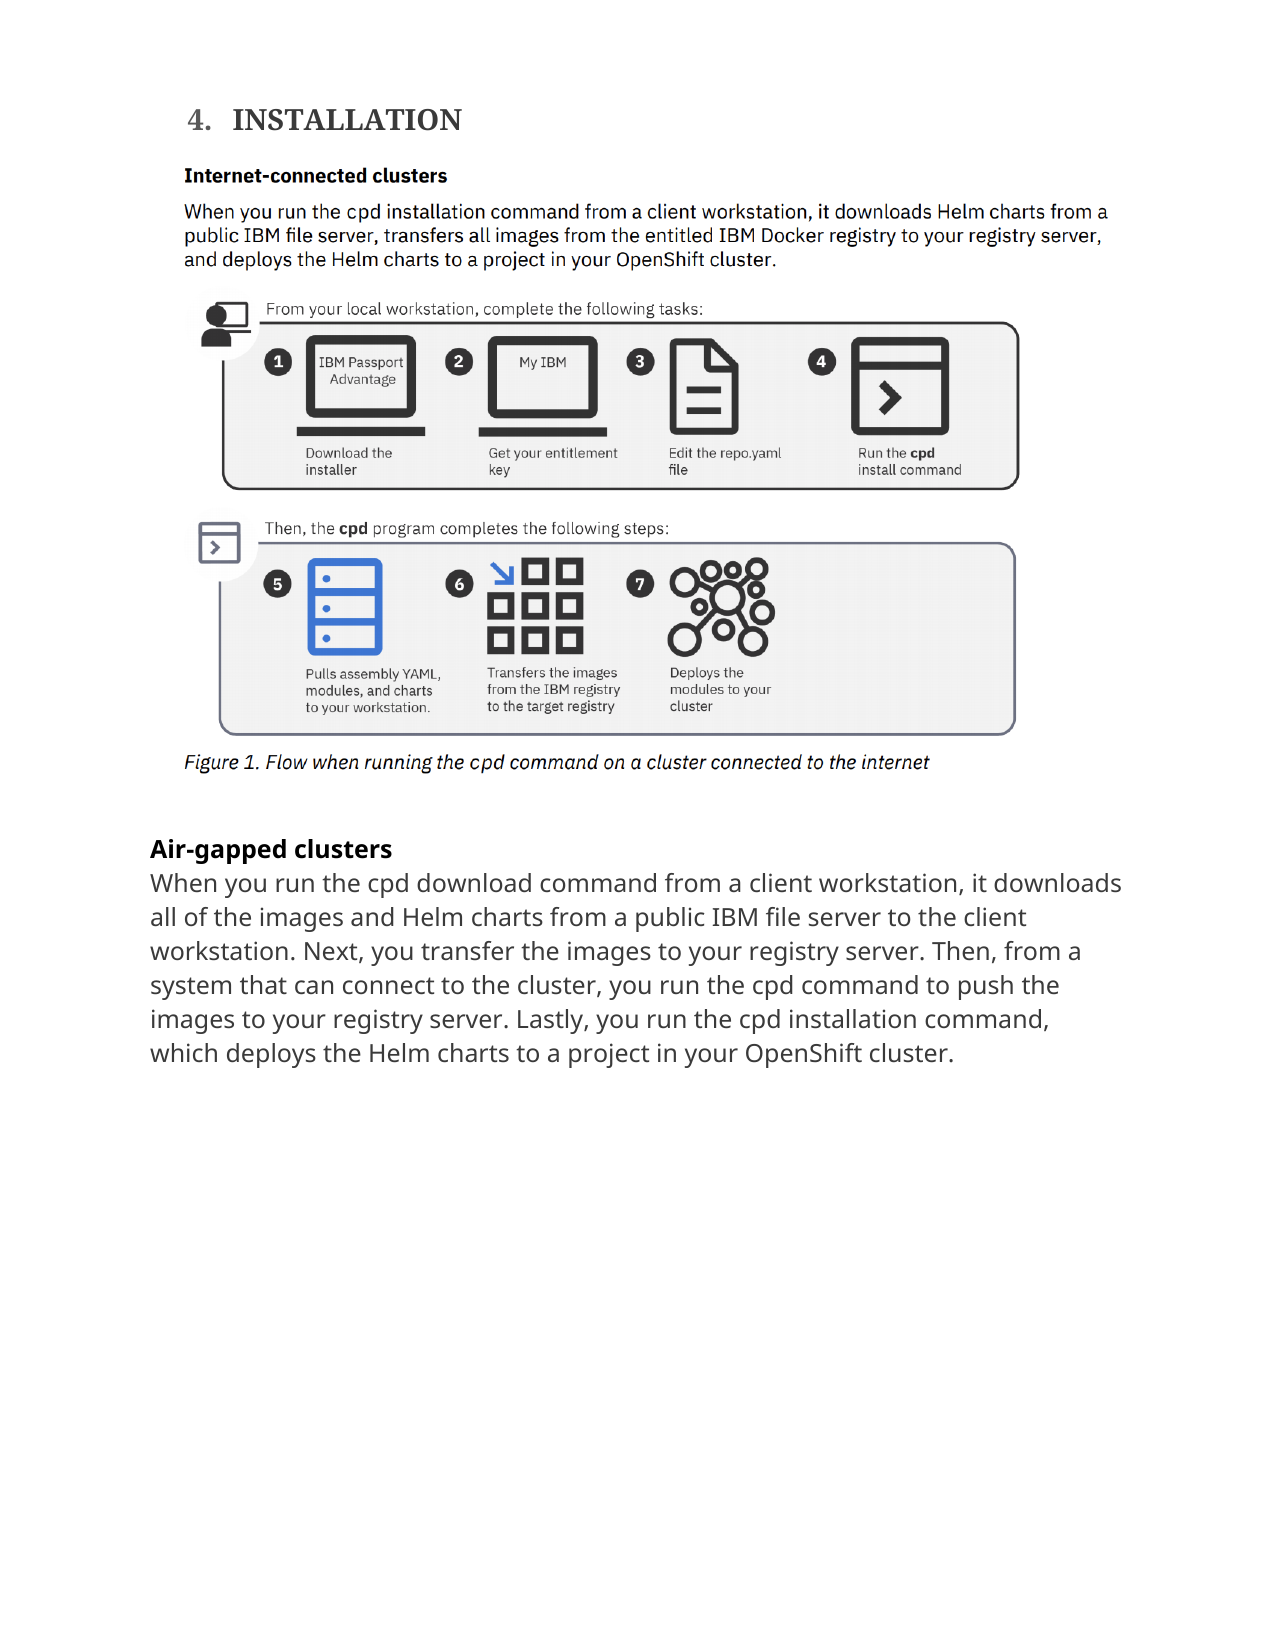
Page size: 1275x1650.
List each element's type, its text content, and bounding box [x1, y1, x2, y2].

text When you run the cpd download command from a client workstation, it downloads all of the images and Helm charts from a public IBM file server to the client workstation. Next, you transfer the images to your registry server. Then, from a system that can connect to the cluster, you run the cpd command to push the images to your registry server. Lastly, you run the cpd installation command, which deploys the Helm charts to a project in your OpenShift cluster. [150, 866, 1125, 1070]
picture [150, 159, 1125, 803]
text Air-gapped clusters [150, 832, 1125, 866]
subtitle Installation [187, 99, 1125, 139]
